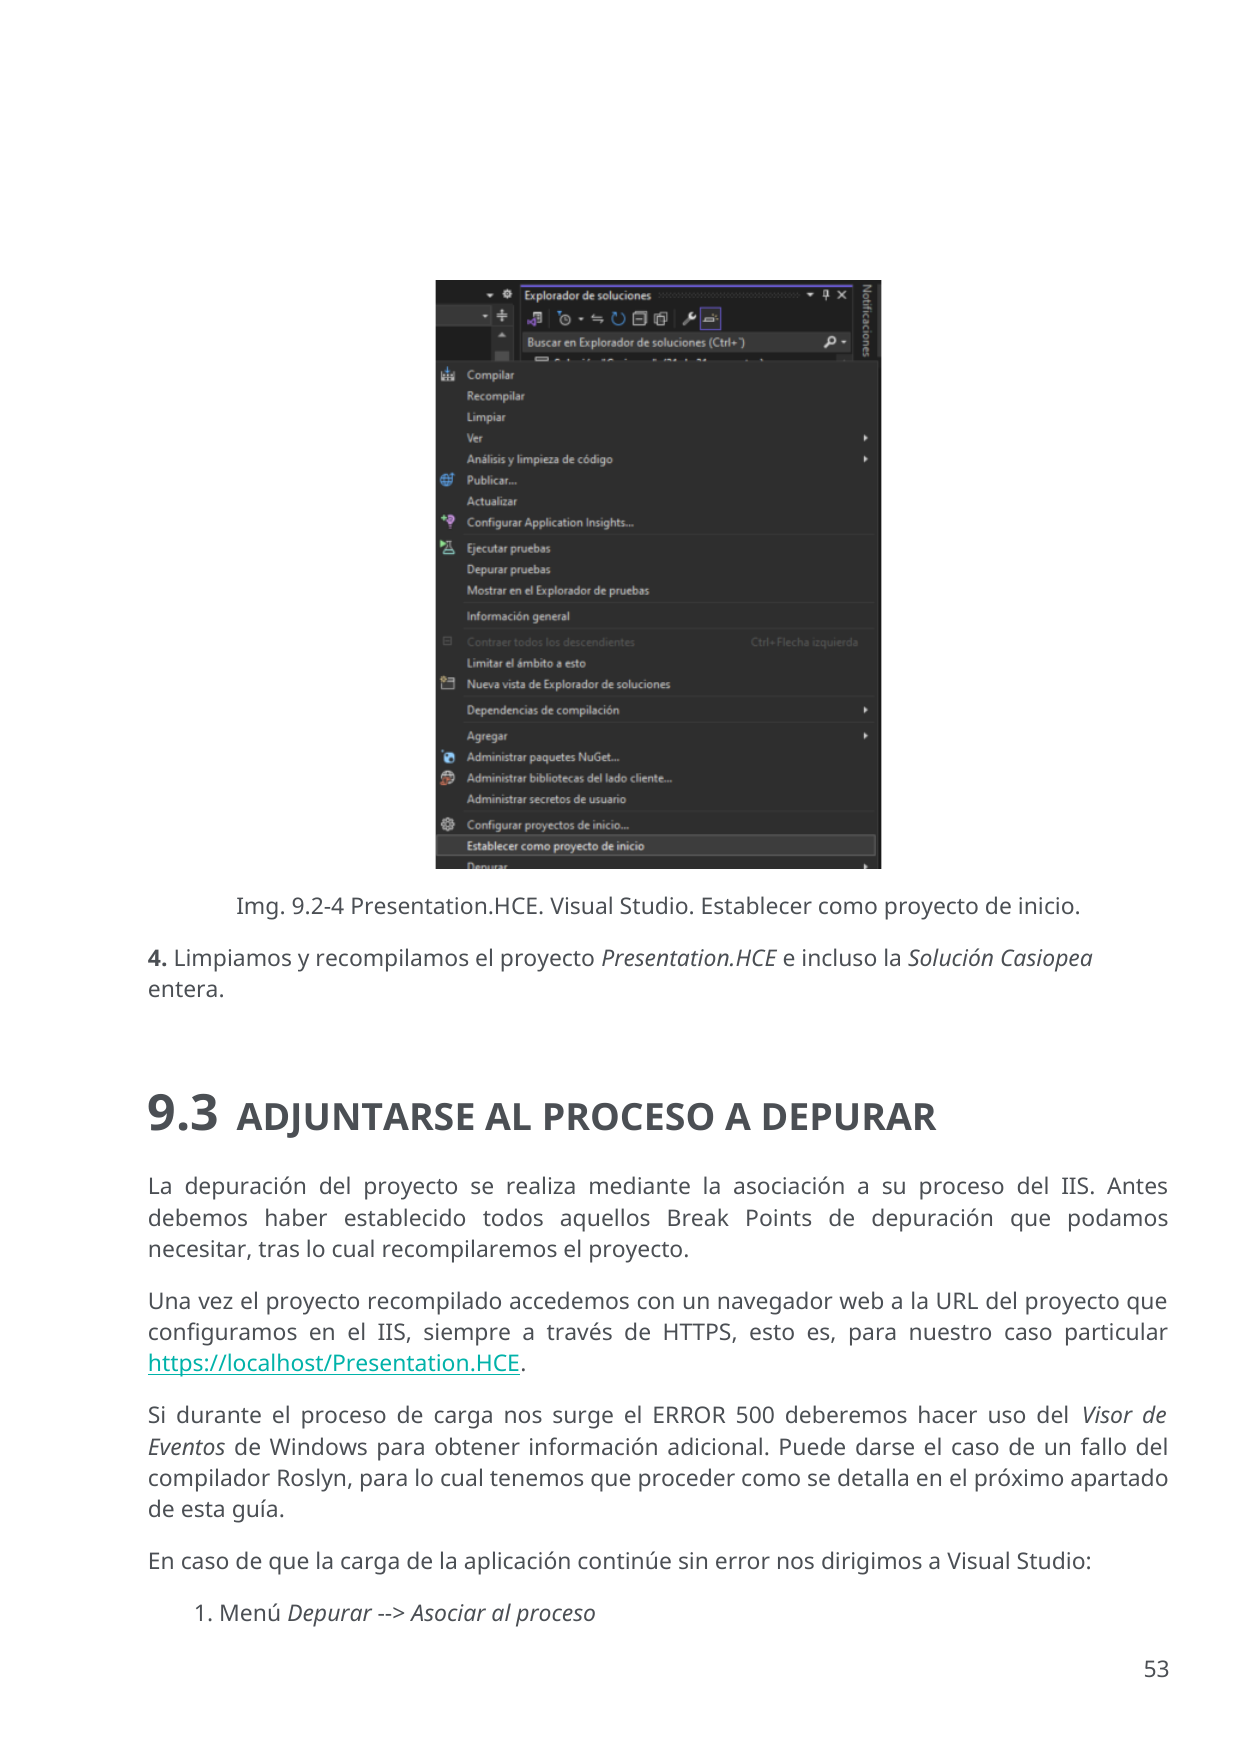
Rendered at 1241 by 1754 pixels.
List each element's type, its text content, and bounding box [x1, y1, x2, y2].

text 4. Limpiamos y recompilamos el proyecto Presentation.HCE e incluso la Solución Casiopea entera. [148, 942, 1169, 1004]
text Una vez el proyecto recompilado accedemos con un navegador web a la URL del proyecto que configuramos en el IIS, siempre a través de HTTPS, esto es, para nuestro caso particular https://localhost/Presentation.HCE. [148, 1285, 1169, 1379]
text En caso de que la carga de la aplicación continúe sin error nos dirigimos a Visual Studio: [148, 1545, 1169, 1577]
text 1. Menú Depurar --> Asociar al proceso [148, 1597, 1169, 1629]
text Img. 9.2-4 Presentation.HCE. Visual Studio. Establecer como proyecto de inicio. [148, 890, 1169, 921]
text Si durante el proceso de carga nos surge el ERROR 500 deberemos hacer uso del Visor de Eventos de Windows para obtener información adicional. Puede darse el caso de un fallo del compilador Roslyn, para lo cual tenemos que proceder como se detalla en el próximo apartado de esta guía. [148, 1399, 1169, 1524]
subtitle Adjuntarse al proceso a depurar [148, 1077, 1167, 1145]
text La depuración del proyecto se realiza mediante la asociación a su proceso del IIS. Antes debemos haber establecido todos aquellos Break Points de depuración que podamos necesitar, tras lo cual recompilaremos el proyecto. [148, 1170, 1169, 1264]
